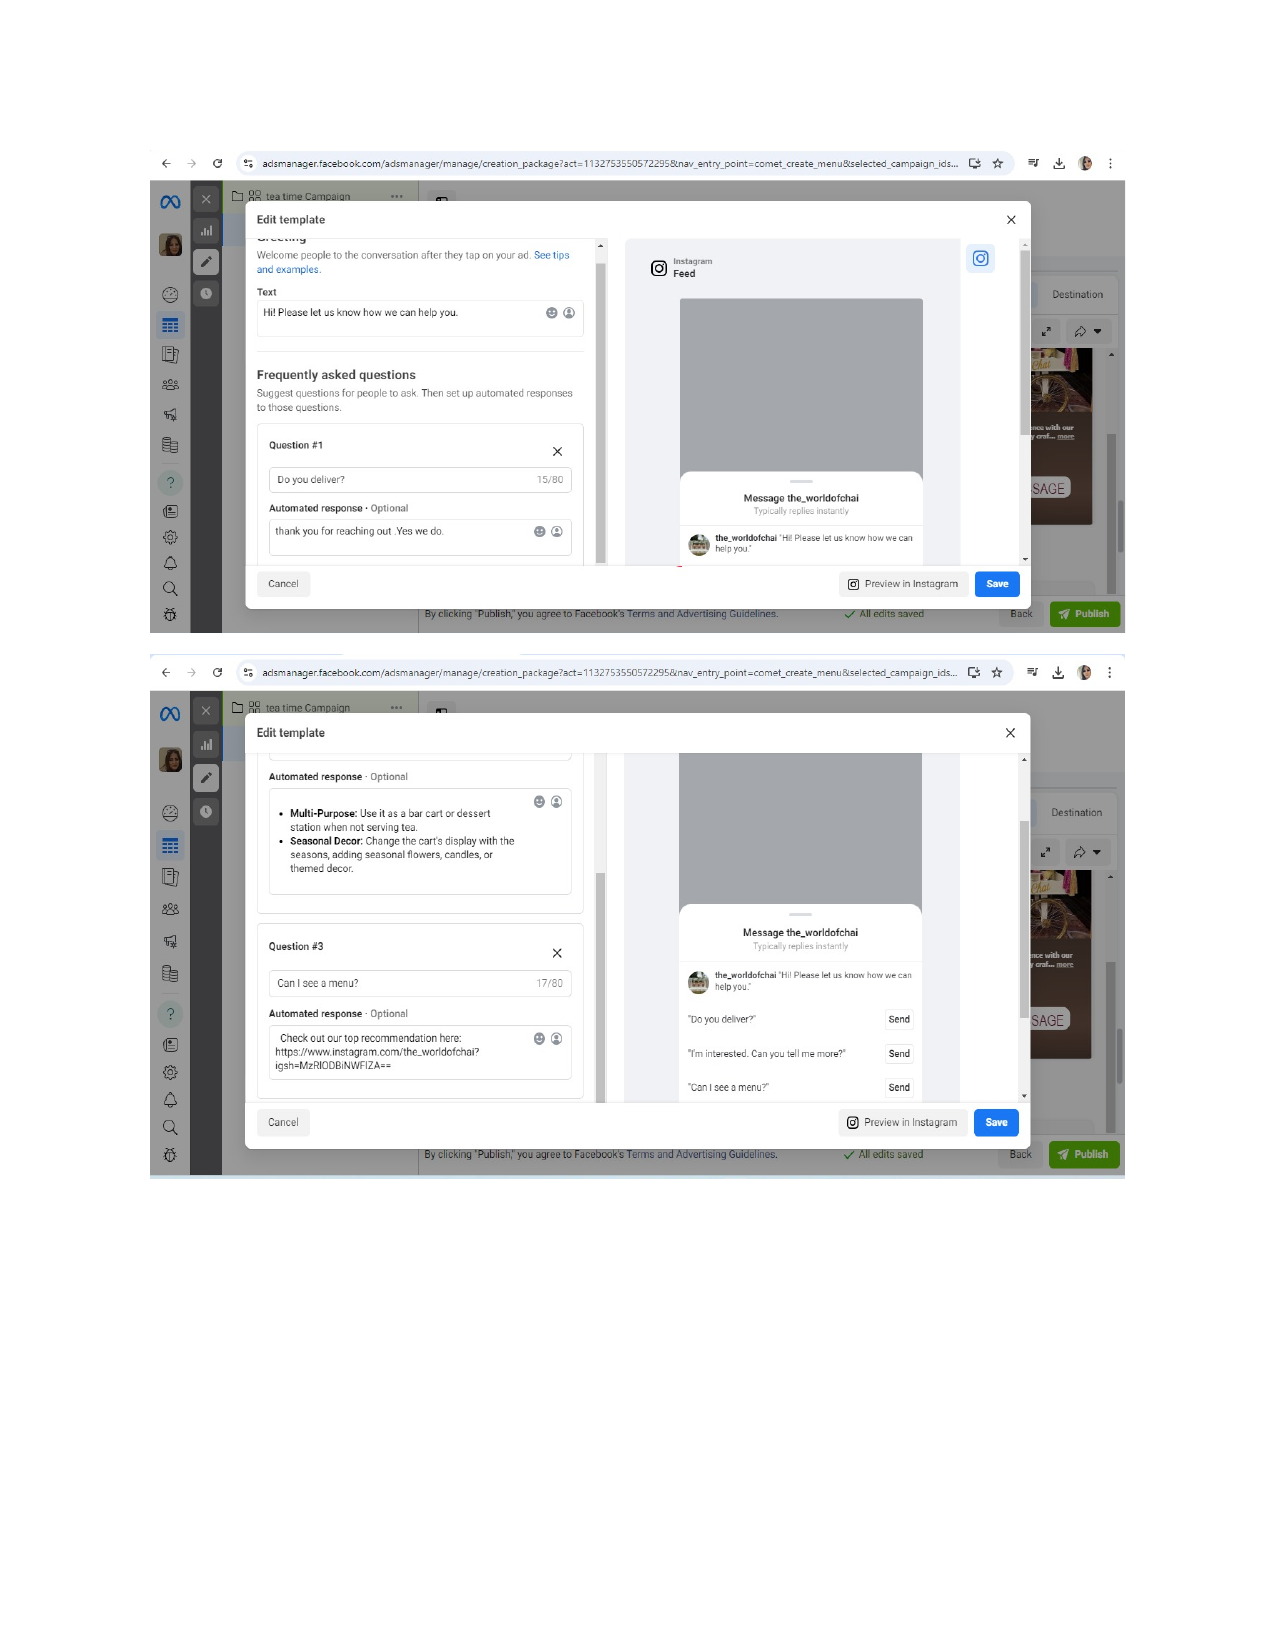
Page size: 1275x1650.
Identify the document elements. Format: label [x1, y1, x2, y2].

picture [150, 654, 1125, 1179]
picture [150, 150, 1125, 633]
